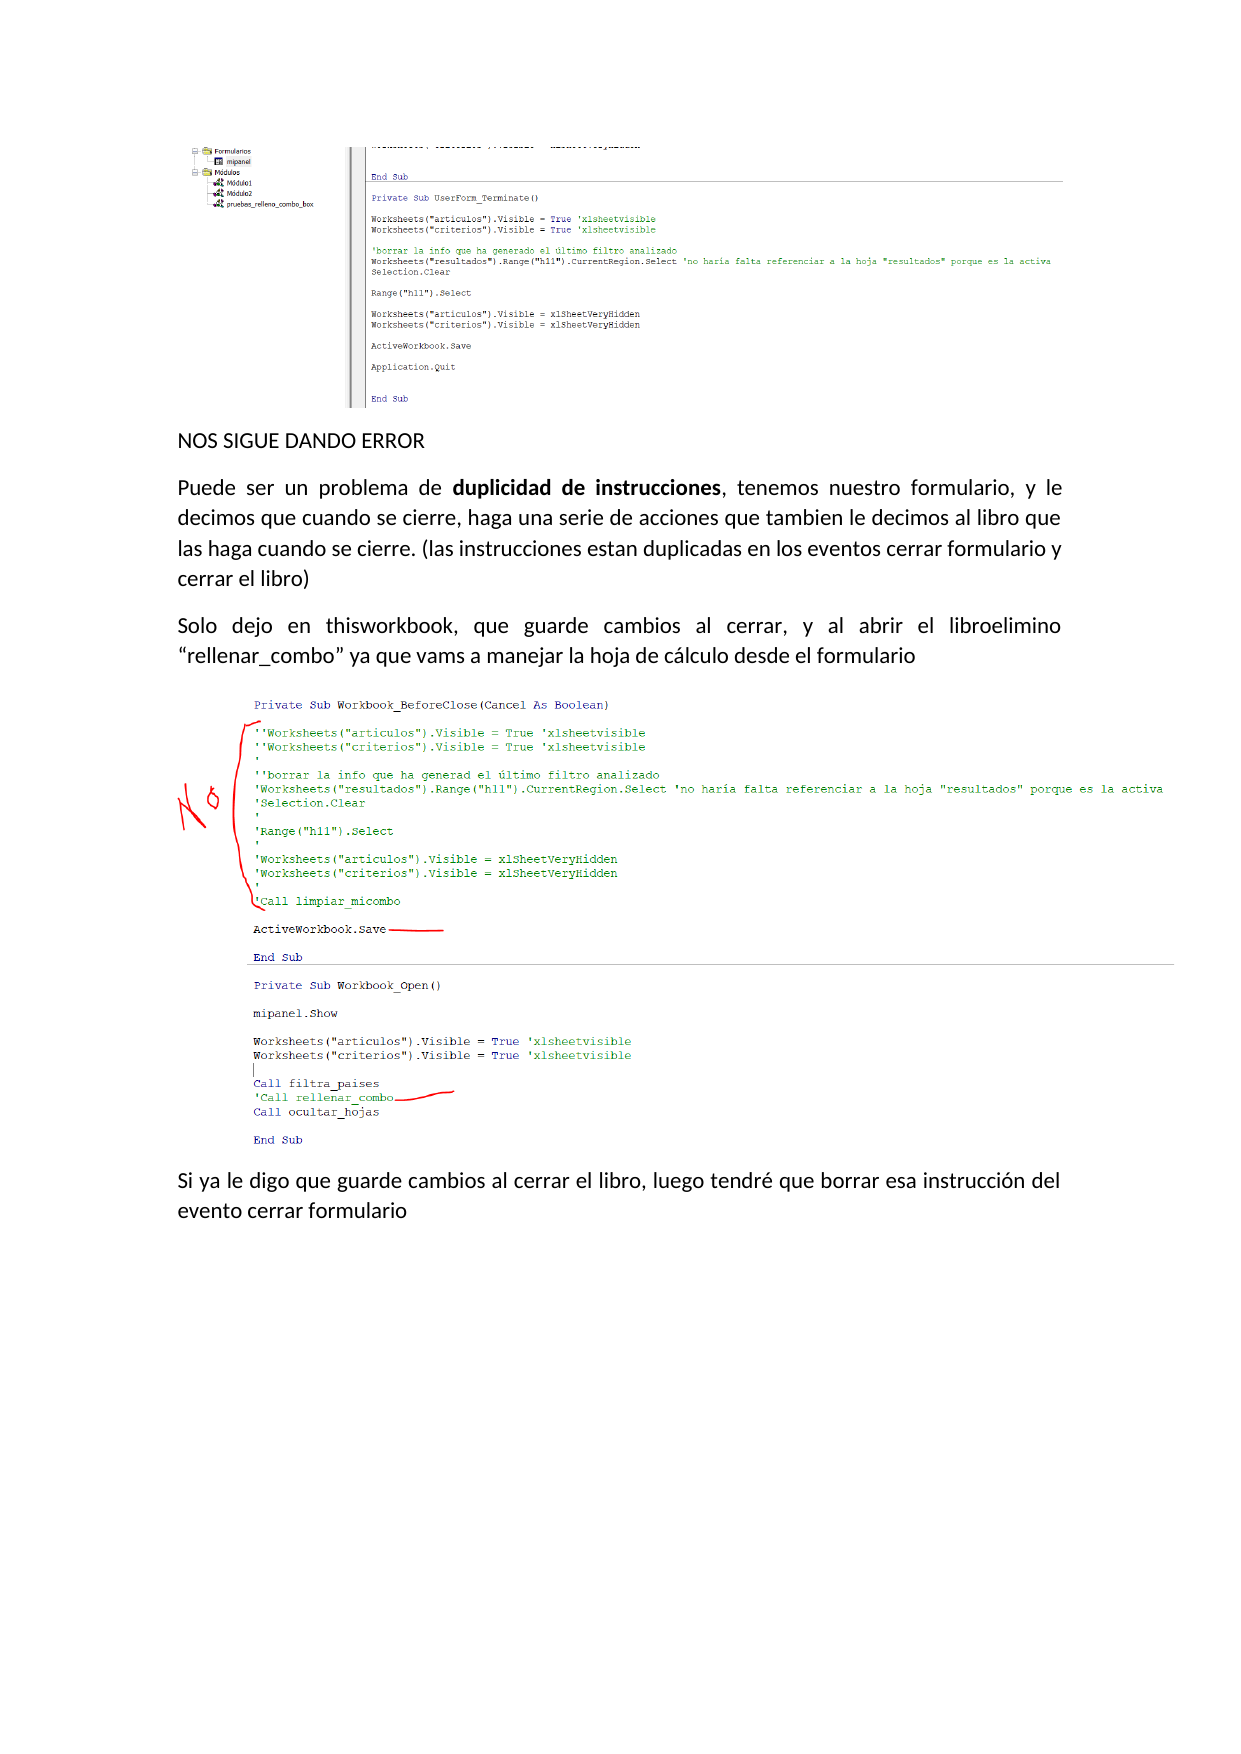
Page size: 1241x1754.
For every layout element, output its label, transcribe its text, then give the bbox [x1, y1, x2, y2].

picture [177, 147, 1063, 408]
text Si ya le digo que guarde cambios al cerrar el libro, luego tendré que borrar esa instrucción del evento cerrar formulario [177, 1166, 1063, 1224]
text NOS SIGUE DANDO ERROR [177, 426, 1063, 454]
text Solo dejo en thisworkbook, que guarde cambios al cerrar, y al abrir el libroelimino “rellenar_combo” ya que vams a manejar la hoja de cálculo desde el formulario [177, 611, 1063, 669]
picture [177, 687, 1175, 1148]
text Puede ser un problema de duplicidad de instrucciones, tenemos nuestro formulario, y le decimos que cuando se cierre, haga una serie de acciones que tambien le decimos al libro que las haga cuando se cierre. (las instrucciones estan duplicadas en los eventos cerrar formulario y cerrar el libro) [177, 473, 1063, 592]
